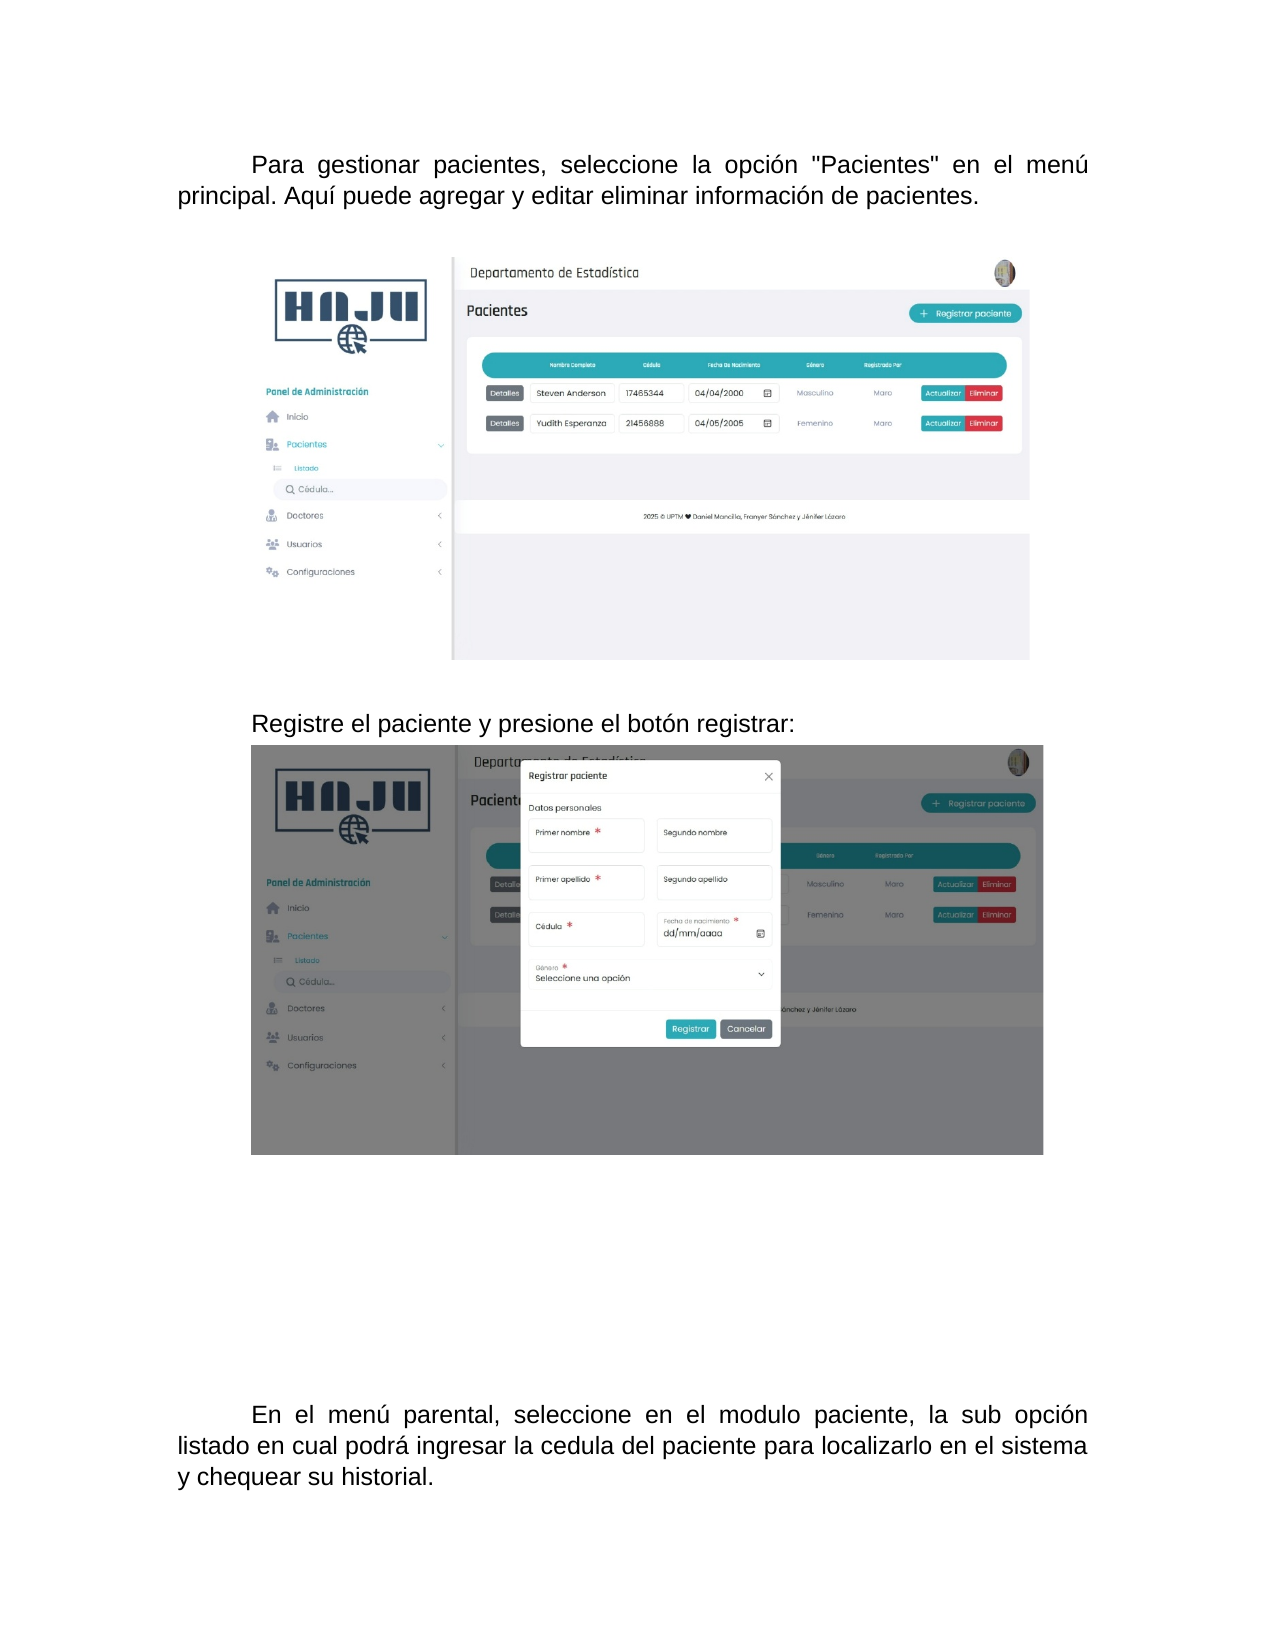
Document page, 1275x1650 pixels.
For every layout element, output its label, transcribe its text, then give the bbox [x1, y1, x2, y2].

text Para gestionar pacientes, seleccione la opción "Pacientes" en el menú principal. Aquí puede agregar y editar eliminar información de pacientes. [177, 148, 1090, 210]
picture [251, 257, 1030, 660]
picture [251, 745, 1044, 1155]
text En el menú parental, seleccione en el modulo paciente, la sub opción listado en cual podrá ingresar la cedula del paciente para localizarlo en el sistema y chequear su historial. [177, 1397, 1090, 1491]
text Registre el paciente y presione el botón registrar: [177, 706, 1090, 738]
